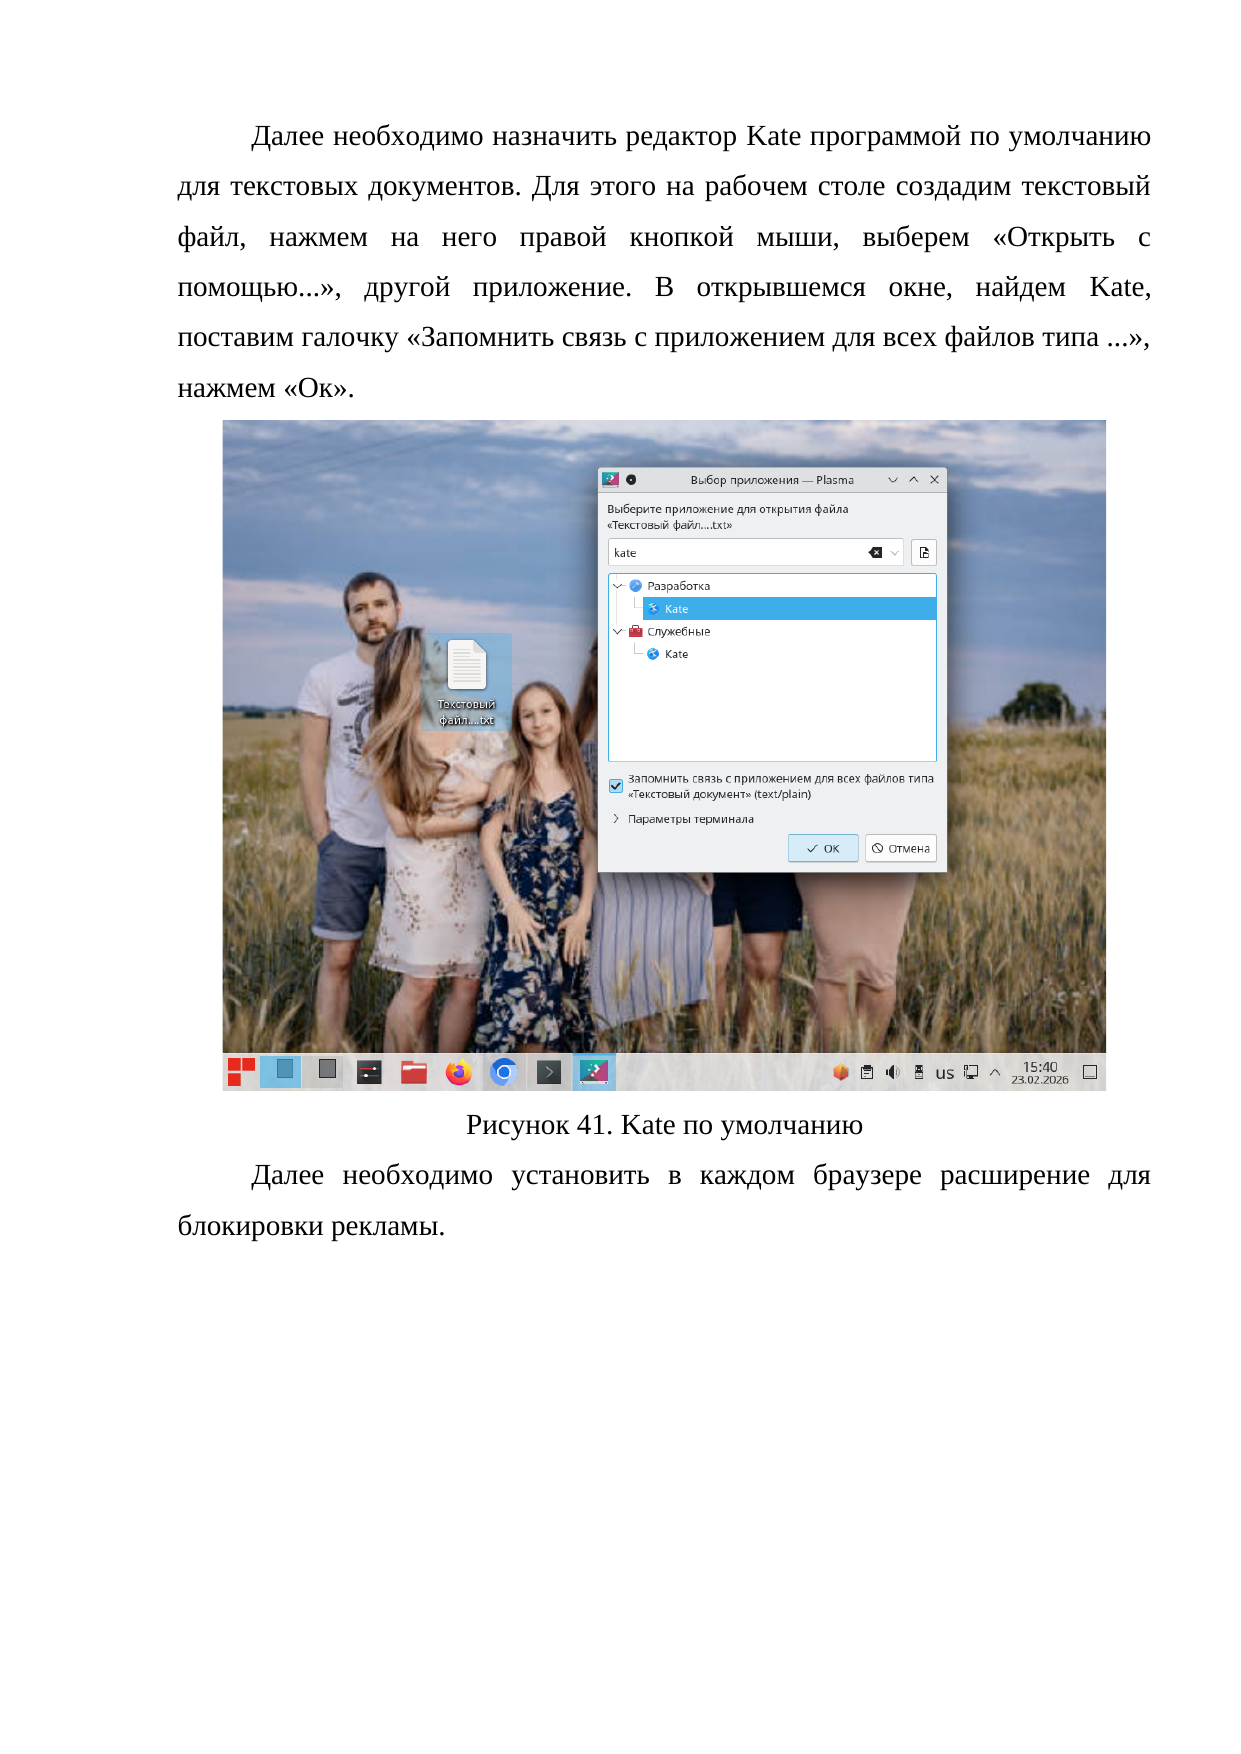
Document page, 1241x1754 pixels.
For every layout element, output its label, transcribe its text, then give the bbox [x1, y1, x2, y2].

picture [222, 420, 1107, 1091]
text Далее необходимо установить в каждом браузере расширение для блокировки рекламы. [177, 1157, 1152, 1241]
text Рисунок 41. Kate по умолчанию [177, 1107, 1152, 1141]
text Далее необходимо назначить редактор Kate программой по умолчанию для текстовых документов. Для этого на рабочем столе создадим текстовый файл, нажмем на него правой кнопкой мыши, выберем «Открыть с помощью...», другой приложение. В открывшемся окне, найдем Kate, поставим галочку «Запомнить связь с приложением для всех файлов типа ...», нажмем «Ок». [177, 118, 1152, 403]
